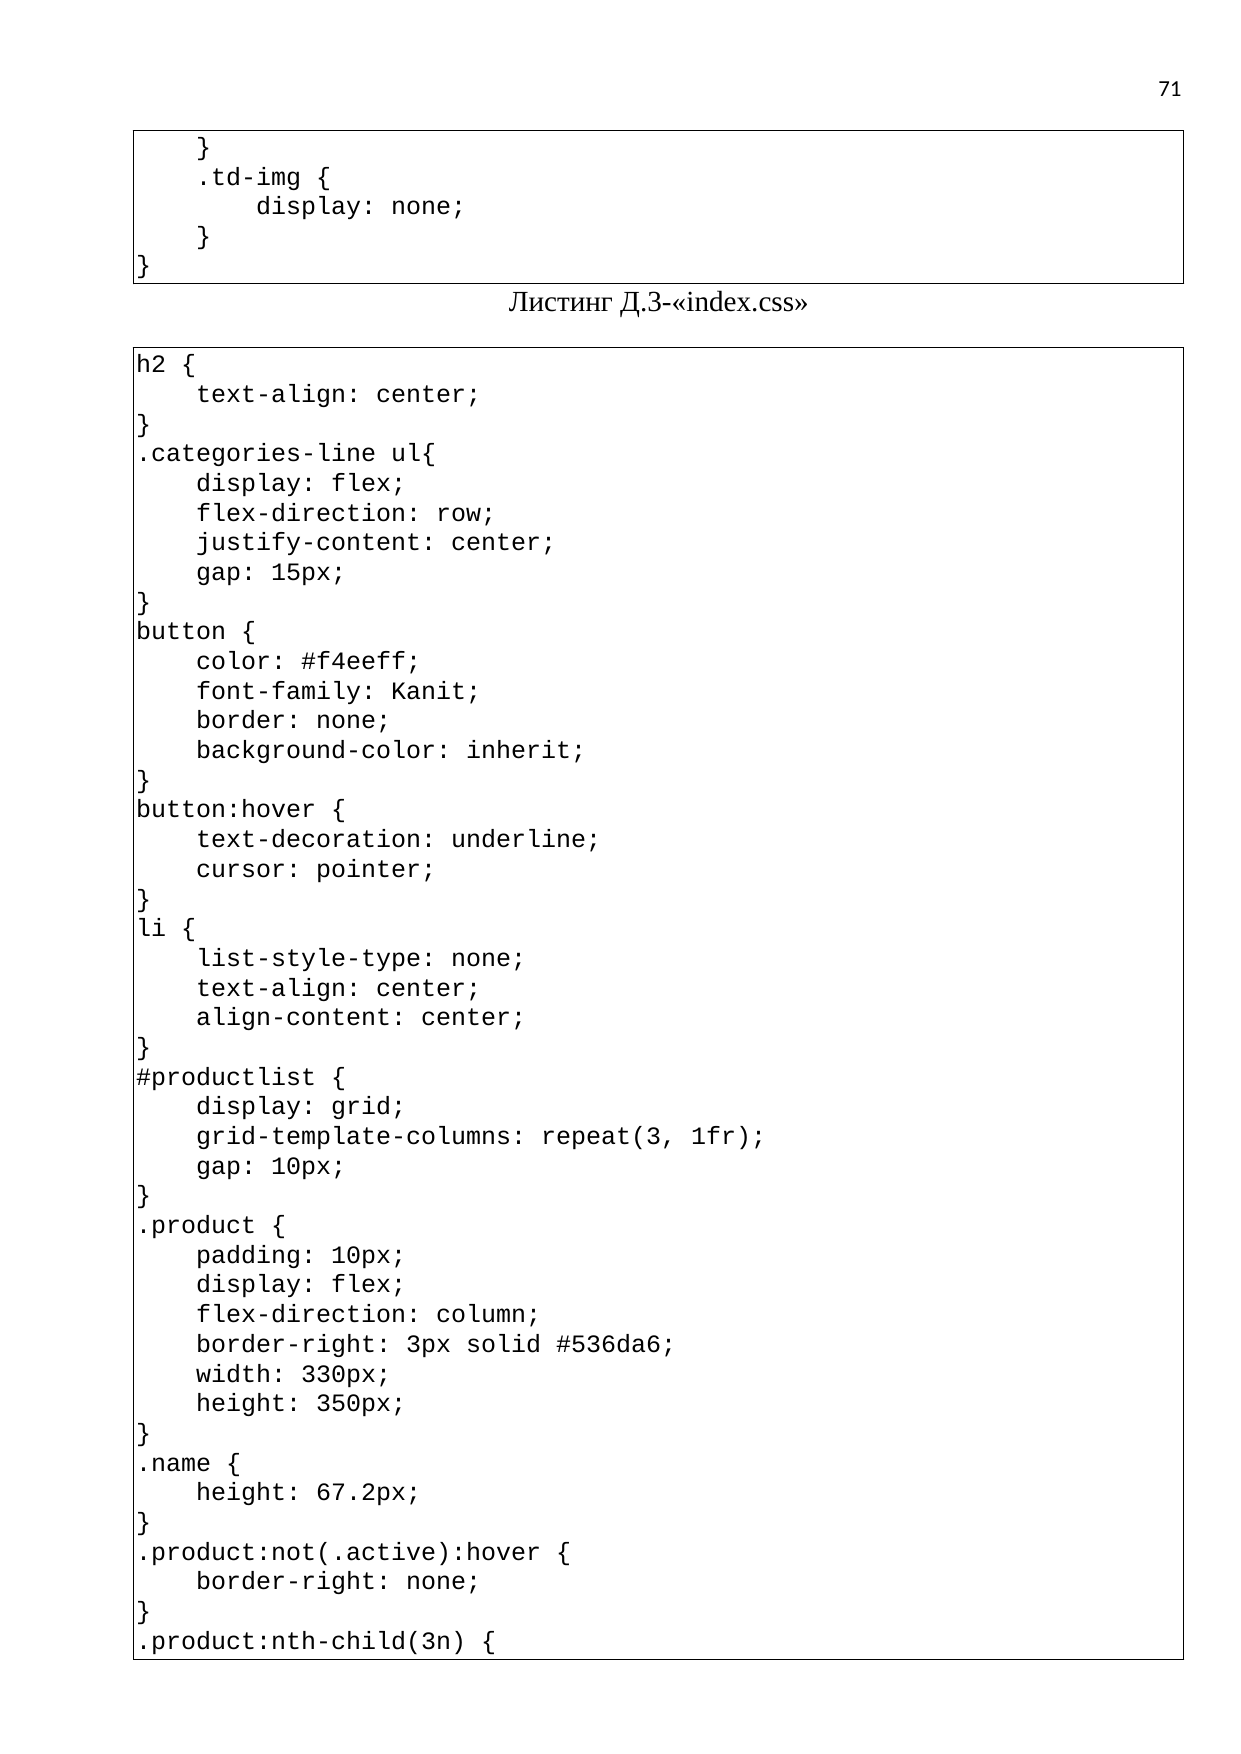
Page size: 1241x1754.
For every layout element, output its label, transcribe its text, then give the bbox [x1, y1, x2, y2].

text background-color: inherit; [136, 736, 1181, 766]
text border-right: none; [136, 1568, 1181, 1597]
text } [134, 249, 1183, 283]
text } [136, 1419, 1181, 1449]
text } [136, 1508, 1181, 1538]
text height: 67.2px; [136, 1478, 1181, 1508]
text display: none; [136, 192, 1181, 222]
text } [136, 1033, 1181, 1063]
text } [136, 222, 1181, 249]
text text-align: center; [136, 974, 1181, 1003]
text } [136, 1597, 1181, 1624]
text flex-direction: column; [136, 1300, 1181, 1330]
text .product:nth-child(3n) { [134, 1624, 1183, 1659]
text } [134, 131, 1183, 163]
text list-style-type: none; [136, 944, 1181, 974]
text .product:not(.active):hover { [136, 1538, 1181, 1568]
text border: none; [136, 707, 1181, 736]
text flex-direction: row; [136, 499, 1181, 528]
text color: #f4eeff; [136, 647, 1181, 677]
text .categories-line ul{ [136, 439, 1181, 469]
text .name { [136, 1449, 1181, 1478]
text width: 330px; [136, 1360, 1181, 1389]
text border-right: 3px solid #536da6; [136, 1330, 1181, 1360]
text align-content: center; [136, 1003, 1181, 1033]
text grid-template-columns: repeat(3, 1fr); [136, 1122, 1181, 1152]
text cursor: pointer; [136, 855, 1181, 885]
text display: grid; [136, 1093, 1181, 1122]
text button:hover { [136, 796, 1181, 825]
text text-decoration: underline; [136, 825, 1181, 855]
text display: flex; [136, 469, 1181, 499]
text } [136, 410, 1181, 439]
text } [136, 766, 1181, 796]
text height: 350px; [136, 1389, 1181, 1419]
text gap: 10px; [136, 1152, 1181, 1182]
text font-family: Kanit; [136, 677, 1181, 707]
text button { [136, 618, 1181, 647]
text } [136, 1182, 1181, 1211]
text #productlist { [136, 1063, 1181, 1093]
text li { [136, 914, 1181, 944]
text .product { [136, 1211, 1181, 1241]
text text-align: center; [136, 380, 1181, 410]
text .td-img { [136, 163, 1181, 192]
text h2 { [134, 348, 1183, 380]
text gap: 15px; [136, 558, 1181, 588]
text } [136, 588, 1181, 618]
text } [136, 885, 1181, 914]
text Листинг Д.3-«index.css» [136, 284, 1181, 318]
text display: flex; [136, 1271, 1181, 1300]
text justify-content: center; [136, 528, 1181, 558]
text padding: 10px; [136, 1241, 1181, 1271]
